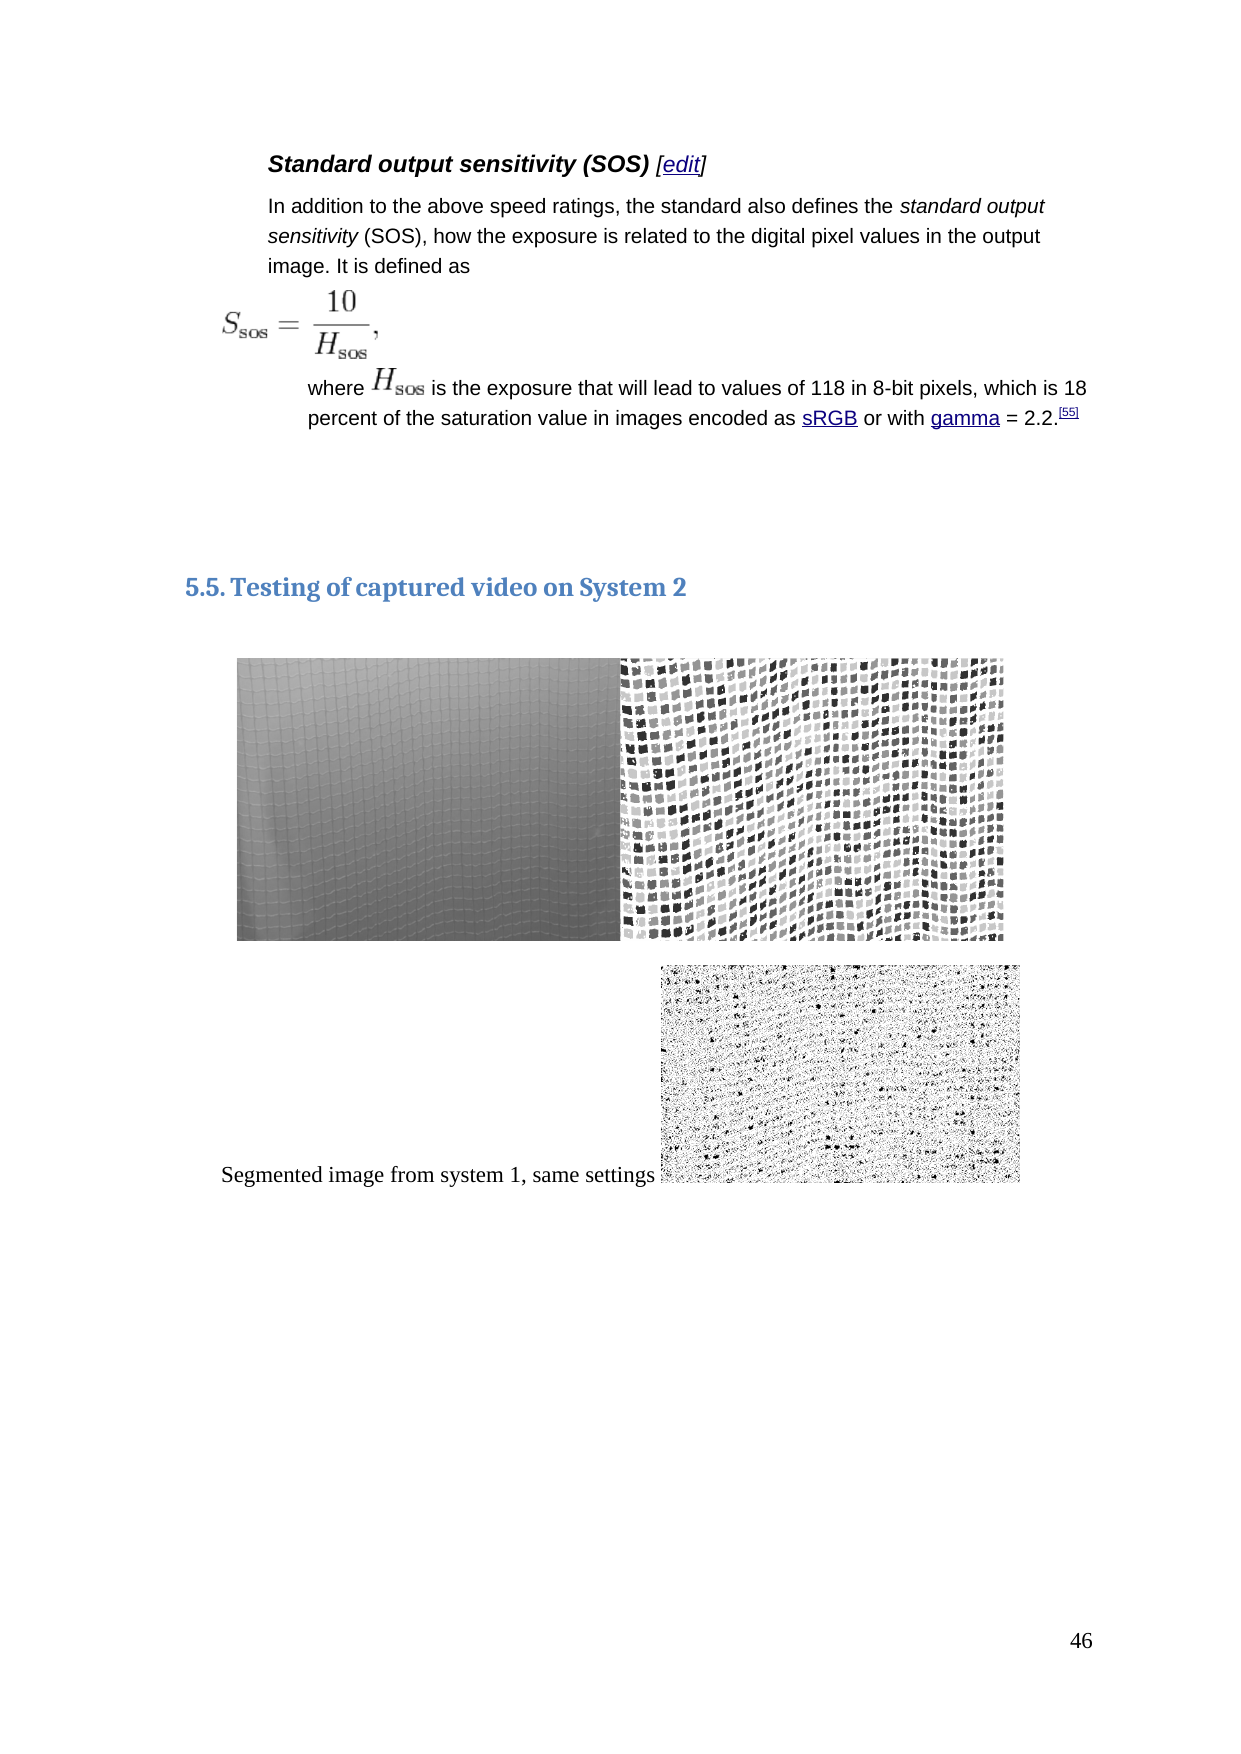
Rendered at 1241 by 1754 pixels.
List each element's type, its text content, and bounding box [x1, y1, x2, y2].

picture [222, 290, 378, 359]
text In addition to the above speed ratings, the standard also defines the standard output sensitivity (SOS), how the exposure is related to the digital pixel values in the output image. It is defined as [268, 188, 1093, 278]
text where is the exposure that will lead to values of 118 in 8-bit pixels, which is 18 percent of the saturation value in images encoded as sRGB or with gamma = 2.2.[55] [308, 369, 1093, 429]
picture [370, 368, 426, 395]
subtitle Standard output sensitivity (SOS) [edit] [268, 148, 1093, 178]
subtitle Testing of captured video on System 2 [185, 572, 1093, 603]
picture [236, 658, 1004, 941]
picture [661, 965, 1020, 1183]
